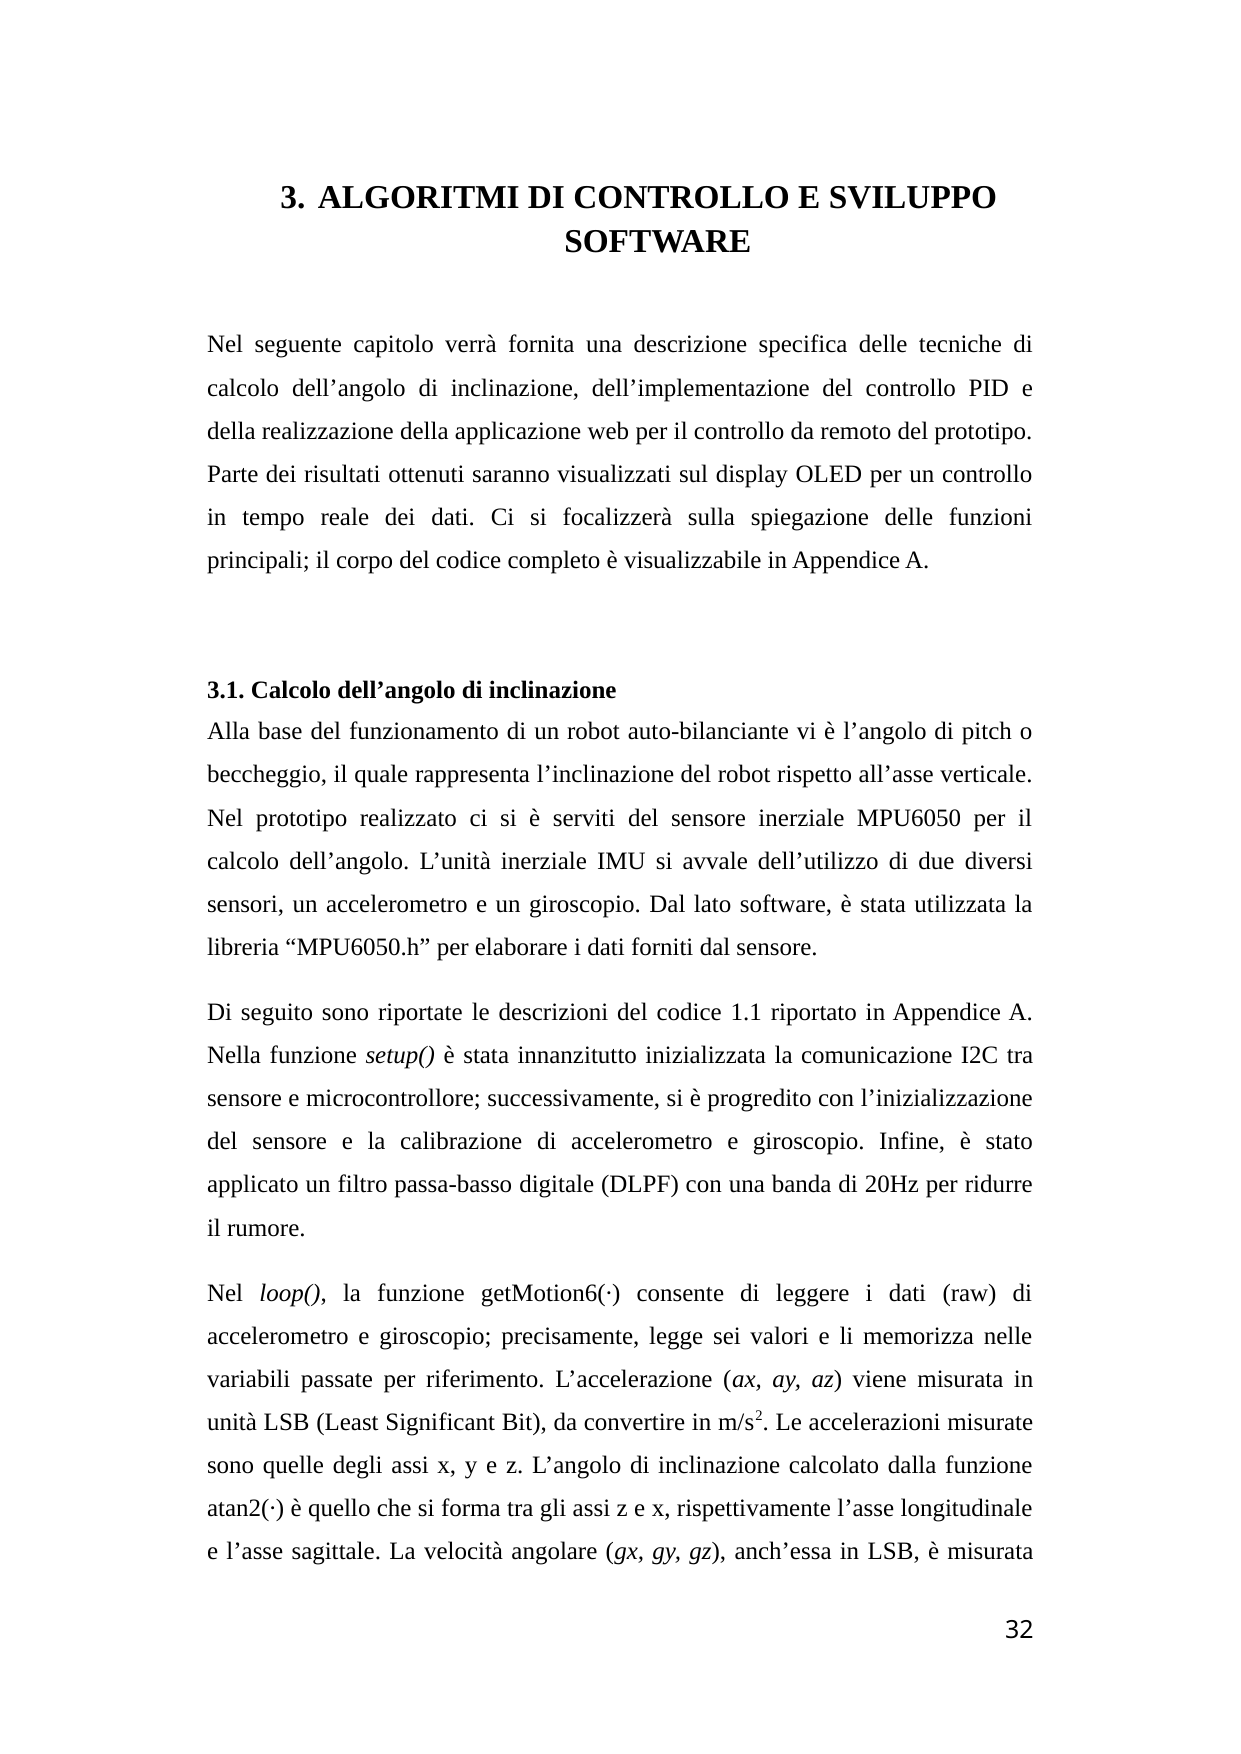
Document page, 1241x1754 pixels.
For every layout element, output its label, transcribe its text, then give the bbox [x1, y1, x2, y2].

subtitle ALGORITMI DI CONTROLLO E SVILUPPO SOFTWARE [244, 177, 1033, 259]
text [207, 1278, 1033, 1565]
text Di seguito sono riportate le descrizioni del codice 1.1 riportato in Appendice A. Nella funzione setup() è stata innanzitutto inizializzata la comunicazione I2C tra sensore e microcontrollore; successivamente, si è progredito con l’inizializzazione del sensore e la calibrazione di accelerometro e giroscopio. Infine, è stato applicato un filtro passa-basso digitale (DLPF) con una banda di 20Hz per ridurre il rumore. [207, 997, 1033, 1241]
text Alla base del funzionamento di un robot auto-bilanciante vi è l’angolo di pitch o beccheggio, il quale rappresenta l’inclinazione del robot rispetto all’asse verticale. Nel prototipo realizzato ci si è serviti del sensore inerziale MPU6050 per il calcolo dell’angolo. L’unità inerziale IMU si avvale dell’utilizzo di due diversi sensori, un accelerometro e un giroscopio. Dal lato software, è stata utilizzata la libreria “MPU6050.h” per elaborare i dati forniti dal sensore. [207, 716, 1033, 961]
text Nel seguente capitolo verrà fornita una descrizione specifica delle tecniche di calcolo dell’angolo di inclinazione, dell’implementazione del controllo PID e della realizzazione della applicazione web per il controllo da remoto del prototipo. Parte dei risultati ottenuti saranno visualizzati sul display OLED per un controllo in tempo reale dei dati. Ci si focalizzerà sulla spiegazione delle funzioni principali; il corpo del codice completo è visualizzabile in Appendice A. [207, 329, 1033, 574]
subtitle 3.1. Calcolo dell’angolo di inclinazione [207, 675, 1033, 704]
